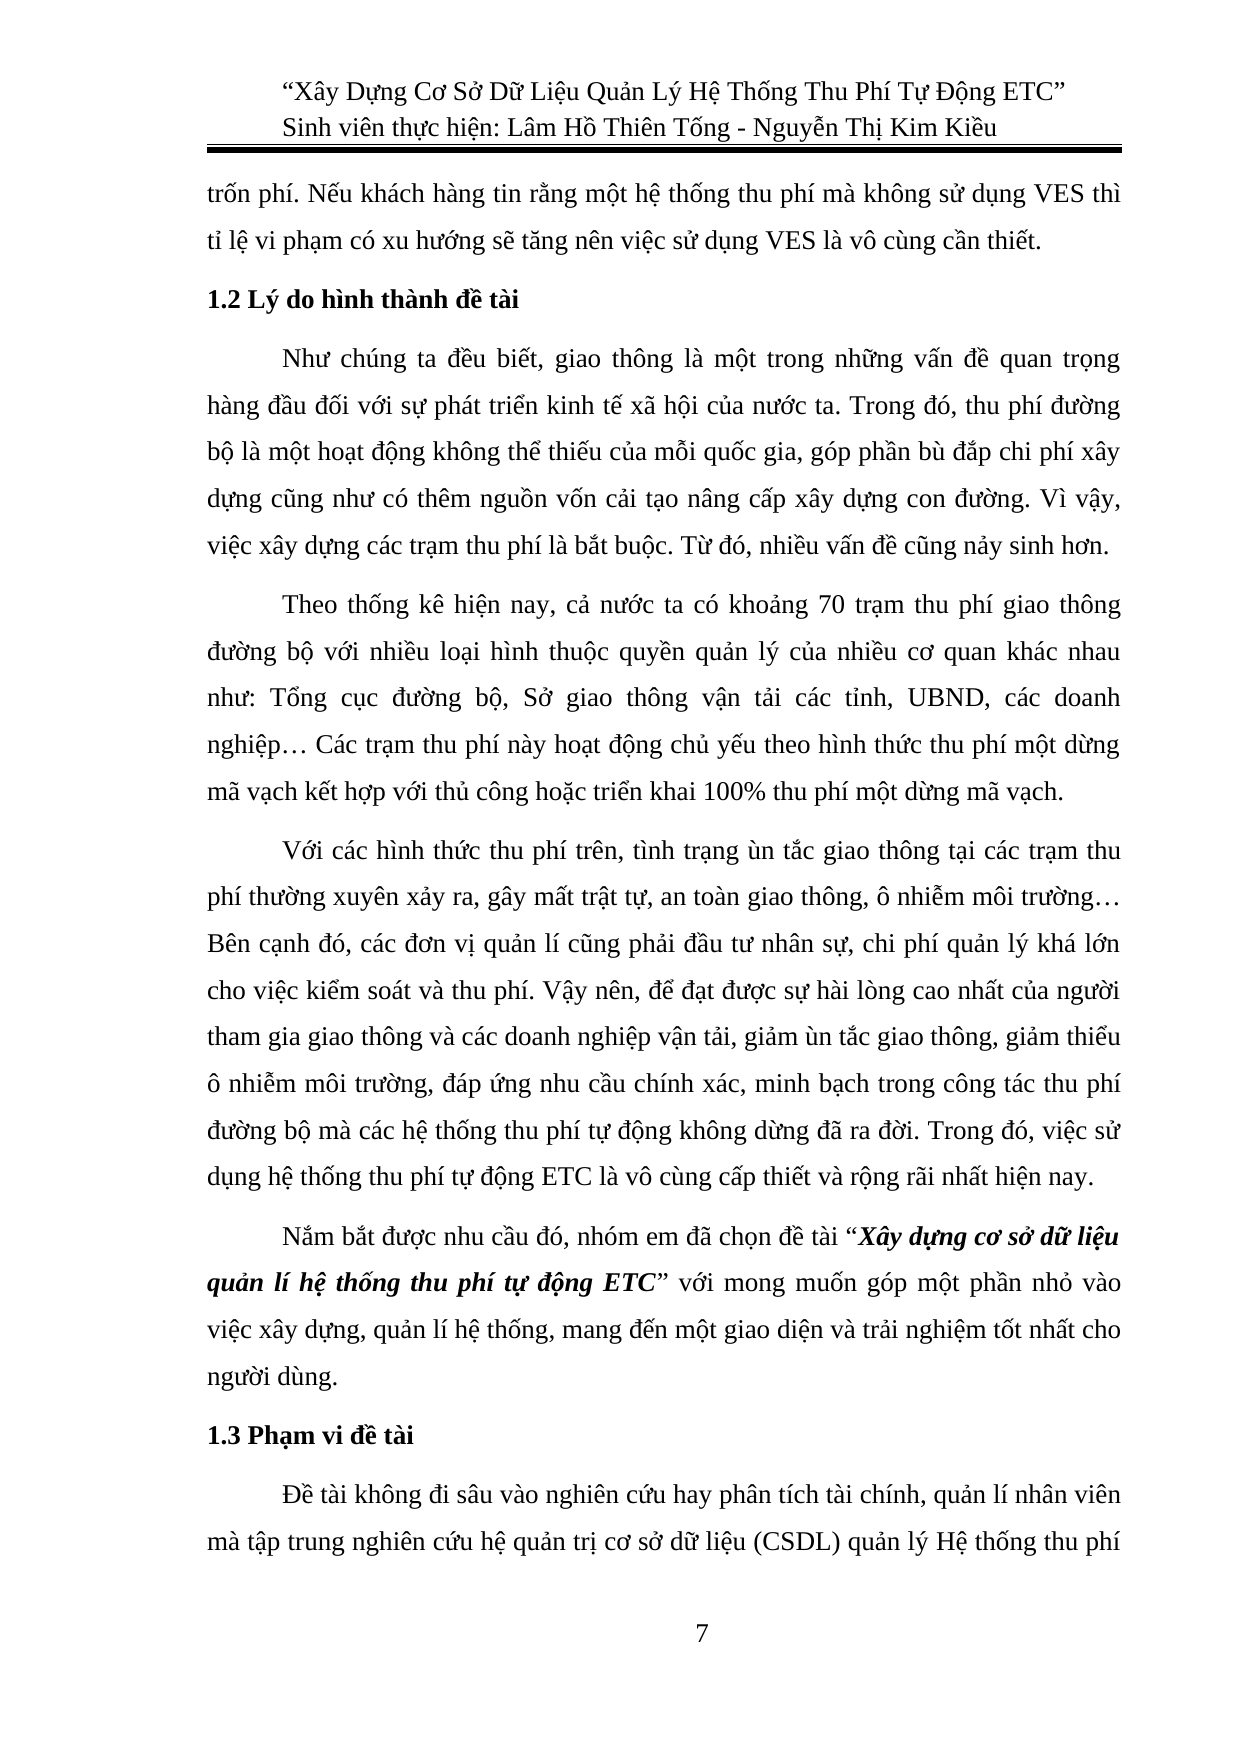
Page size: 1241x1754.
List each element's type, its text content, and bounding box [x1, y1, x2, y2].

text Với các hình thức thu phí trên, tình trạng ùn tắc giao thông tại các trạm thu phí thường xuyên xảy ra, gây mất trật tự, an toàn giao thông, ô nhiễm môi trường… Bên cạnh đó, các đơn vị quản lí cũng phải đầu tư nhân sự, chi phí quản lý khá lớn cho việc kiểm soát và thu phí. Vậy nên, để đạt được sự hài lòng cao nhất của người tham gia giao thông và các doanh nghiệp vận tải, giảm ùn tắc giao thông, giảm thiểu ô nhiễm môi trường, đáp ứng nhu cầu chính xác, minh bạch trong công tác thu phí đường bộ mà các hệ thống thu phí tự động không dừng đã ra đời. Trong đó, việc sử dụng hệ thống thu phí tự động ETC là vô cùng cấp thiết và rộng rãi nhất hiện nay. [207, 834, 1122, 1192]
text Nắm bắt được nhu cầu đó, nhóm em đã chọn đề tài “Xây dựng cơ sở dữ liệu quản lí hệ thống thu phí tự động ETC” với mong muốn góp một phần nhỏ vào việc xây dựng, quản lí hệ thống, mang đến một giao diện và trải nghiệm tốt nhất cho người dùng. [207, 1220, 1122, 1391]
text Lý do hình thành đề tài [207, 283, 1122, 314]
text Phạm vi đề tài [207, 1419, 1122, 1450]
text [207, 177, 1122, 255]
text Theo thống kê hiện nay, cả nước ta có khoảng 70 trạm thu phí giao thông đường bộ với nhiều loại hình thuộc quyền quản lý của nhiều cơ quan khác nhau như: Tổng cục đường bộ, Sở giao thông vận tải các tỉnh, UBND, các doanh nghiệp… Các trạm thu phí này hoạt động chủ yếu theo hình thức thu phí một dừng mã vạch kết hợp với thủ công hoặc triển khai 100% thu phí một dừng mã vạch. [207, 588, 1122, 806]
text Như chúng ta đều biết, giao thông là một trong những vấn đề quan trọng hàng đầu đối với sự phát triển kinh tế xã hội của nước ta. Trong đó, thu phí đường bộ là một hoạt động không thể thiếu của mỗi quốc gia, góp phần bù đắp chi phí xây dựng cũng như có thêm nguồn vốn cải tạo nâng cấp xây dựng con đường. Vì vậy, việc xây dựng các trạm thu phí là bắt buộc. Từ đó, nhiều vấn đề cũng nảy sinh hơn. [207, 342, 1122, 560]
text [207, 1478, 1122, 1556]
